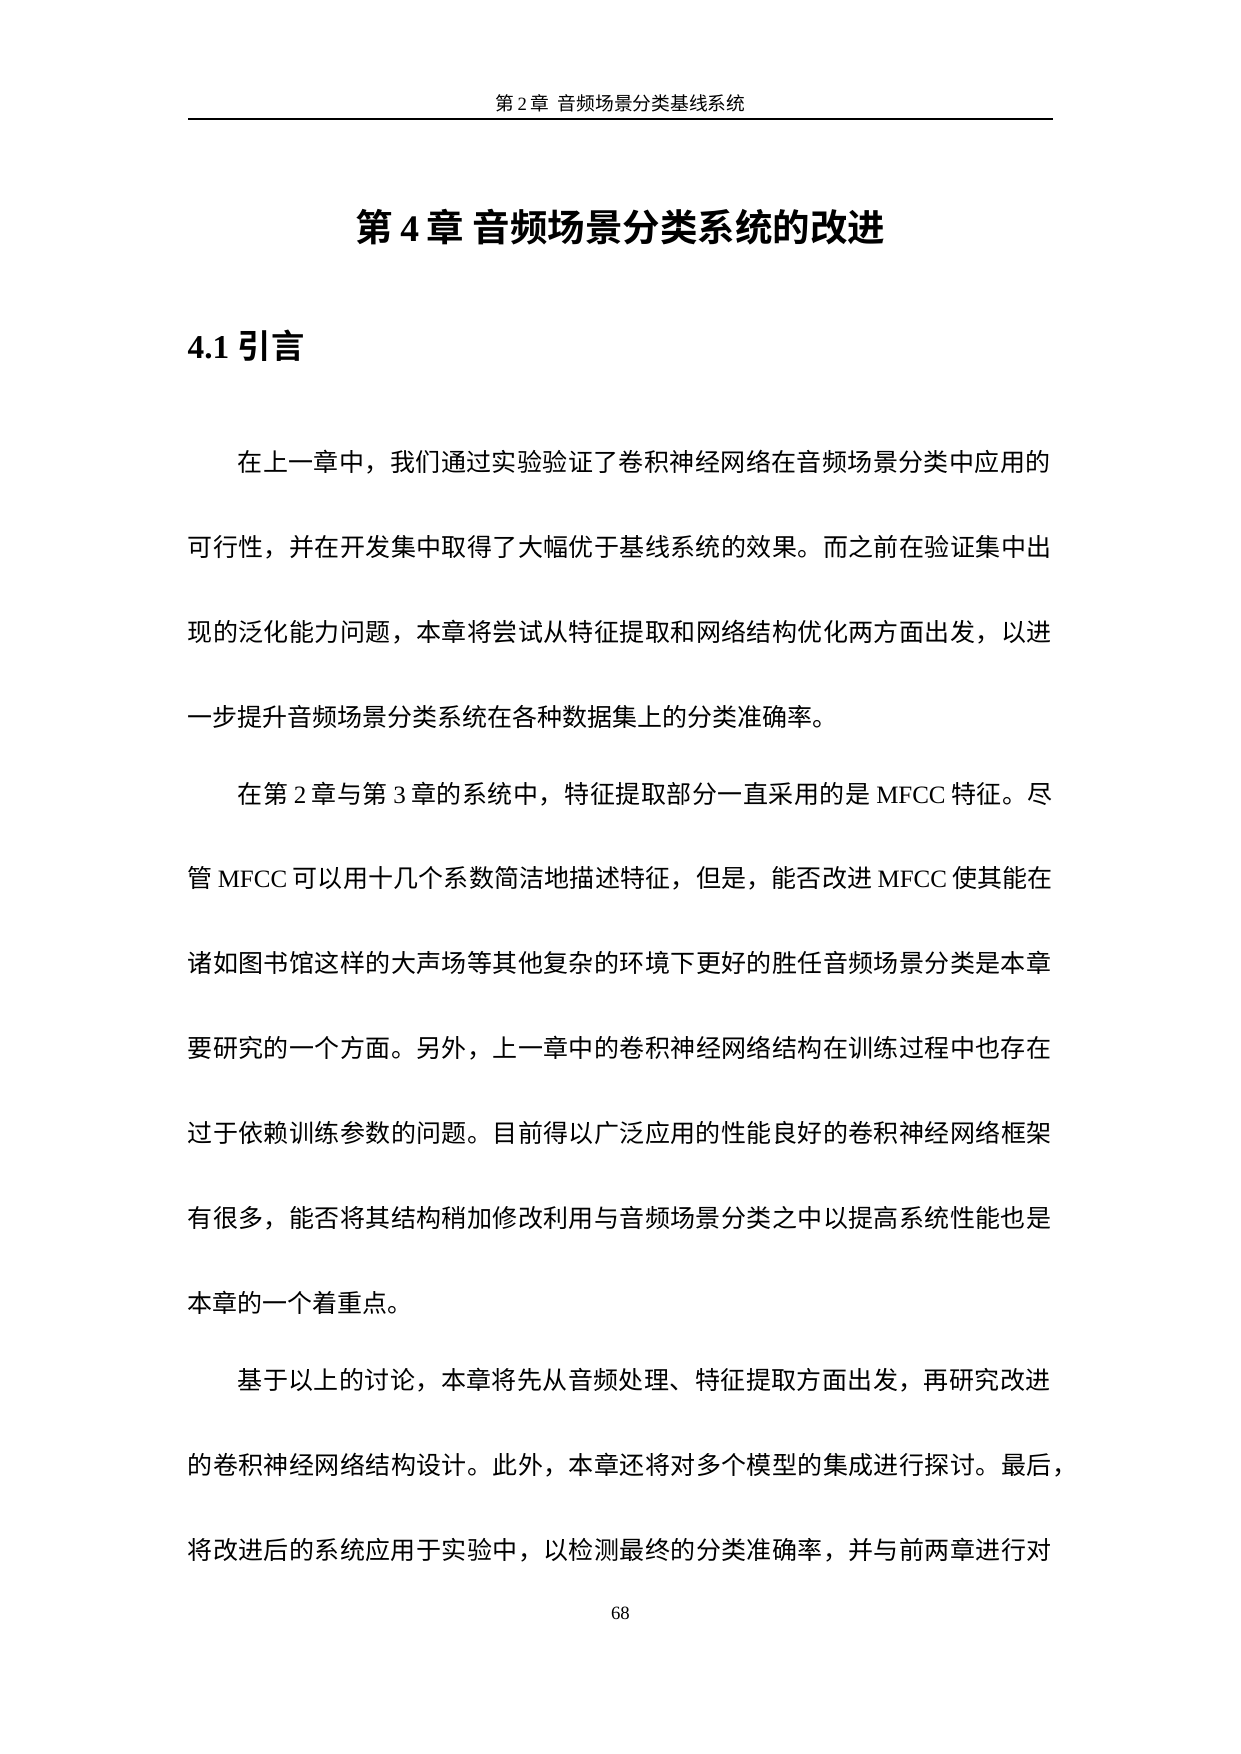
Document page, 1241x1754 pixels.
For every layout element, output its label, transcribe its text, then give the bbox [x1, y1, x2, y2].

subtitle 第4章 音频场景分类系统的改进 [187, 191, 1053, 258]
text 在第2章与第3章的系统中，特征提取部分一直采用的是MFCC特征。尽管MFCC可以用十几个系数简洁地描述特征，但是，能否改进MFCC使其能在诸如图书馆这样的大声场等其他复杂的环境下更好的胜任音频场景分类是本章要研究的一个方面。另外，上一章中的卷积神经网络结构在训练过程中也存在过于依赖训练参数的问题。目前得以广泛应用的性能良好的卷积神经网络框架有很多，能否将其结构稍加修改利用与音频场景分类之中以提高系统性能也是本章的一个着重点。 [187, 758, 1053, 1336]
text 在上一章中，我们通过实验验证了卷积神经网络在音频场景分类中应用的可行性，并在开发集中取得了大幅优于基线系统的效果。而之前在验证集中出现的泛化能力问题，本章将尝试从特征提取和网络结构优化两方面出发，以进一步提升音频场景分类系统在各种数据集上的分类准确率。 [187, 427, 1053, 749]
subtitle 4.1 引言 [187, 309, 1053, 377]
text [187, 1344, 1053, 1582]
